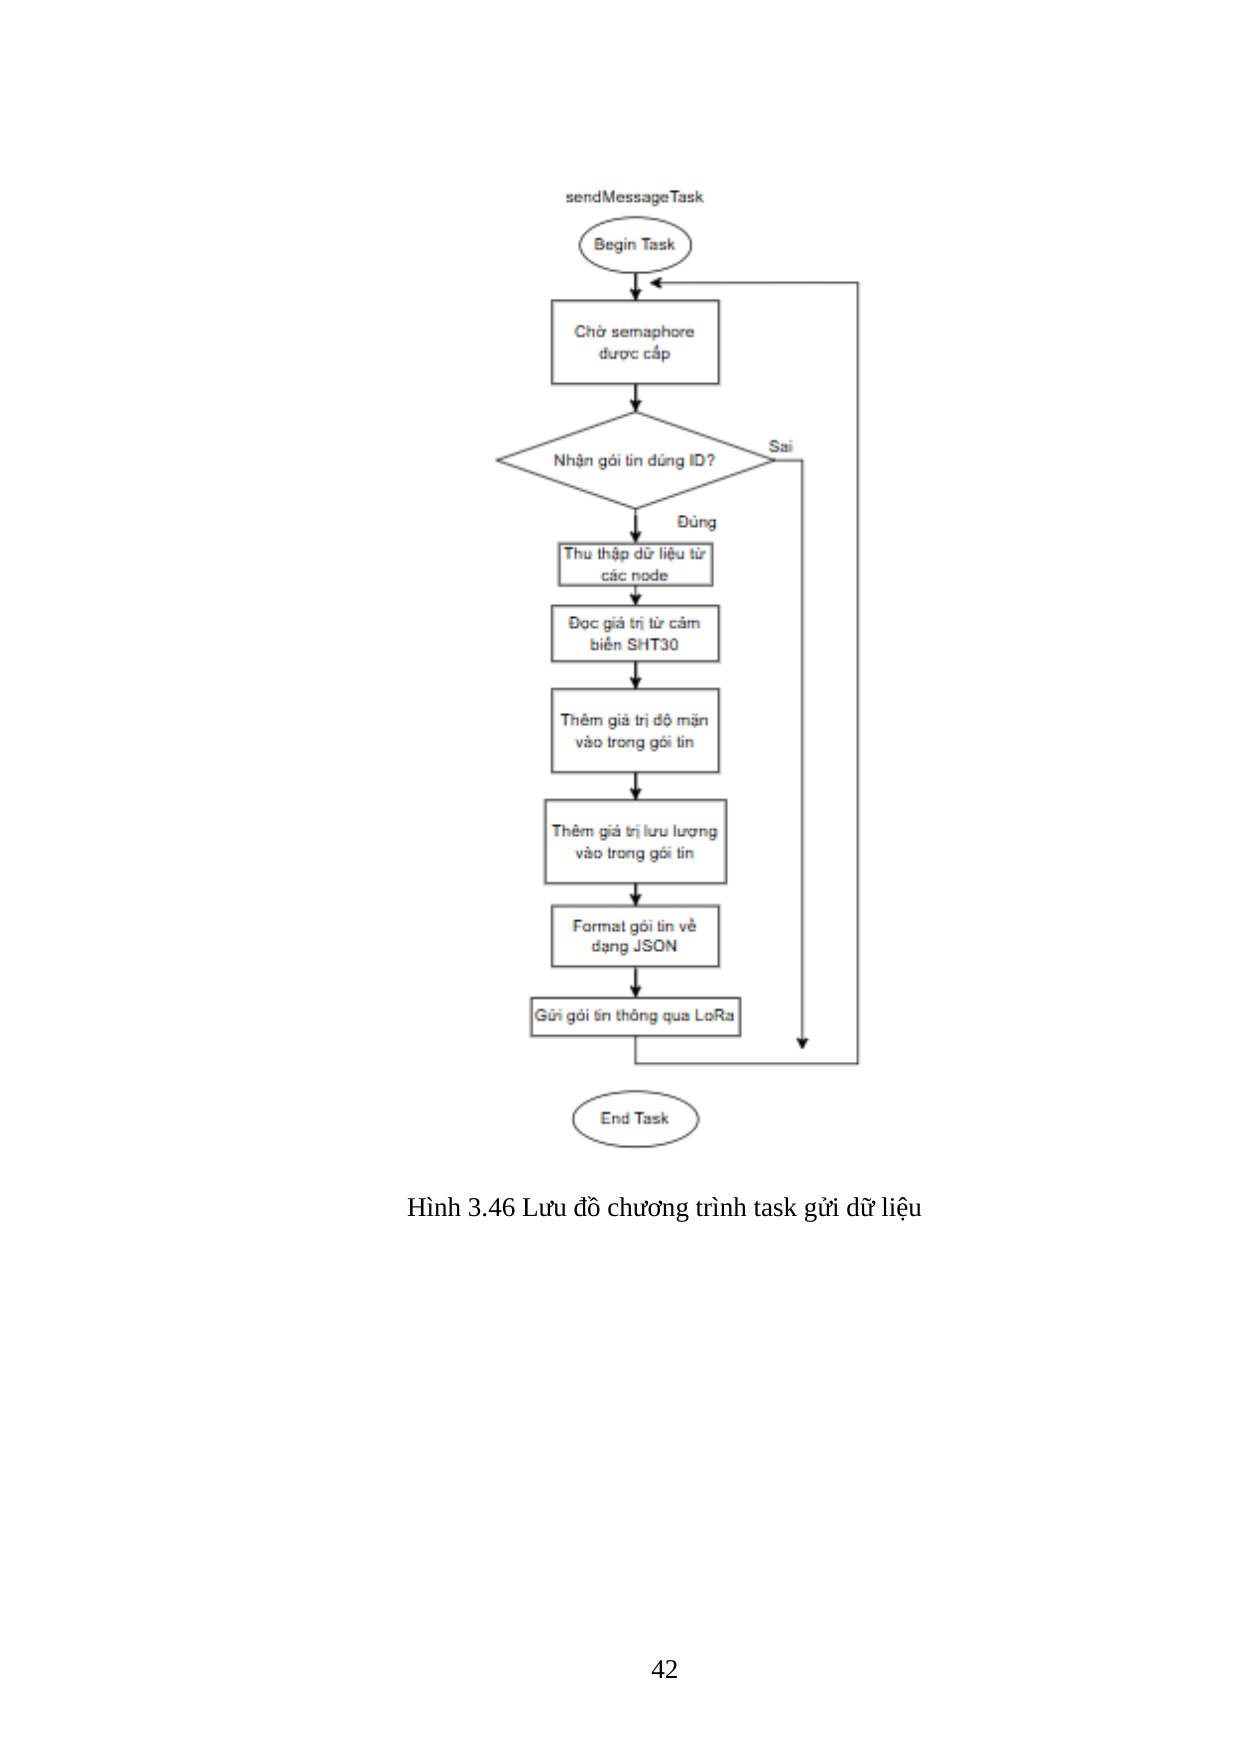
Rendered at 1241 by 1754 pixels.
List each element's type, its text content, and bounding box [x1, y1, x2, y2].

picture [464, 177, 865, 1164]
